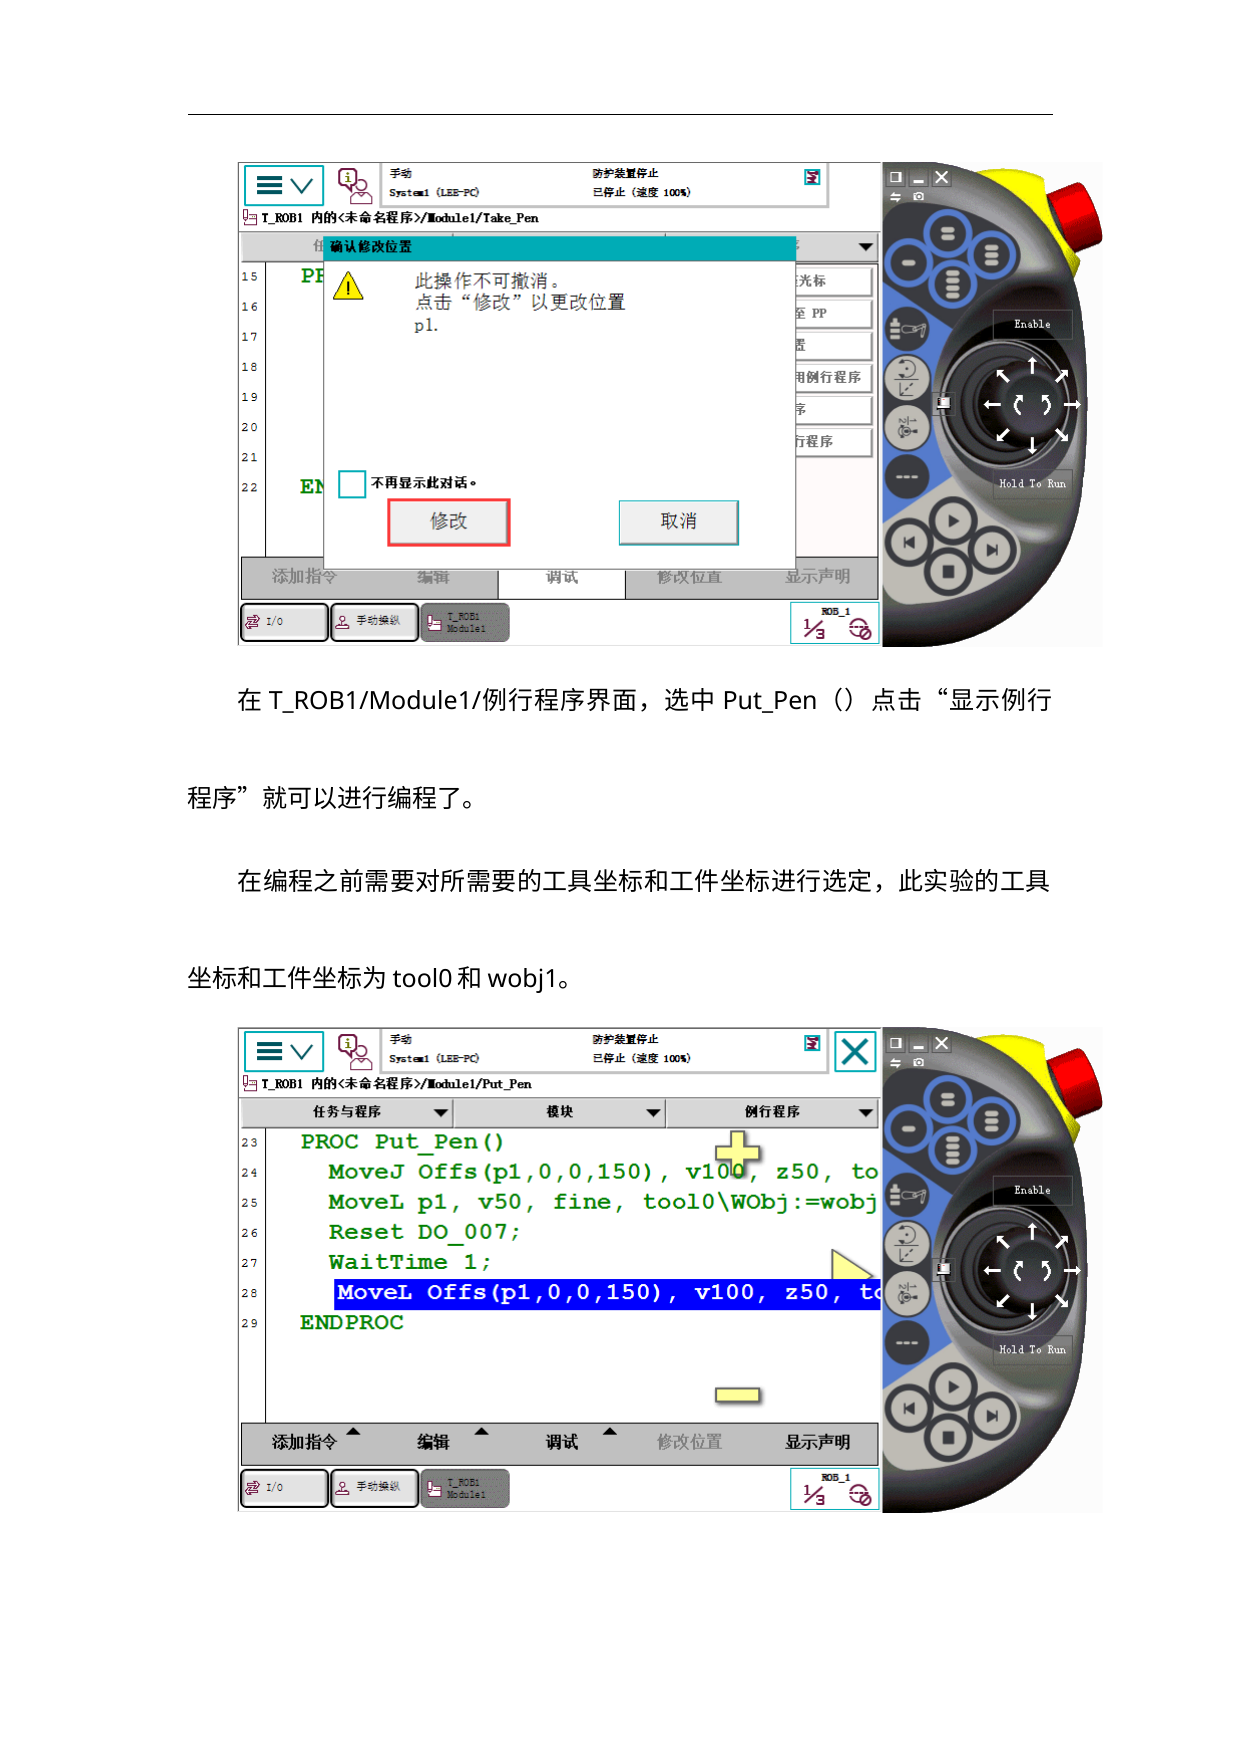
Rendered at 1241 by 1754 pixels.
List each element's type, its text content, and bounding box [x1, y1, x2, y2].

picture [237, 1027, 1103, 1513]
picture [237, 162, 1103, 647]
text 在编程之前需要对所需要的工具坐标和工件坐标进行选定，此实验的工具坐标和工件坐标为tool0和wobj1。 [187, 847, 1053, 1009]
text 在T_ROB1/Module1/例行程序界面，选中Put_Pen（）点击“显示例行程序”就可以进行编程了。 [187, 666, 1053, 829]
